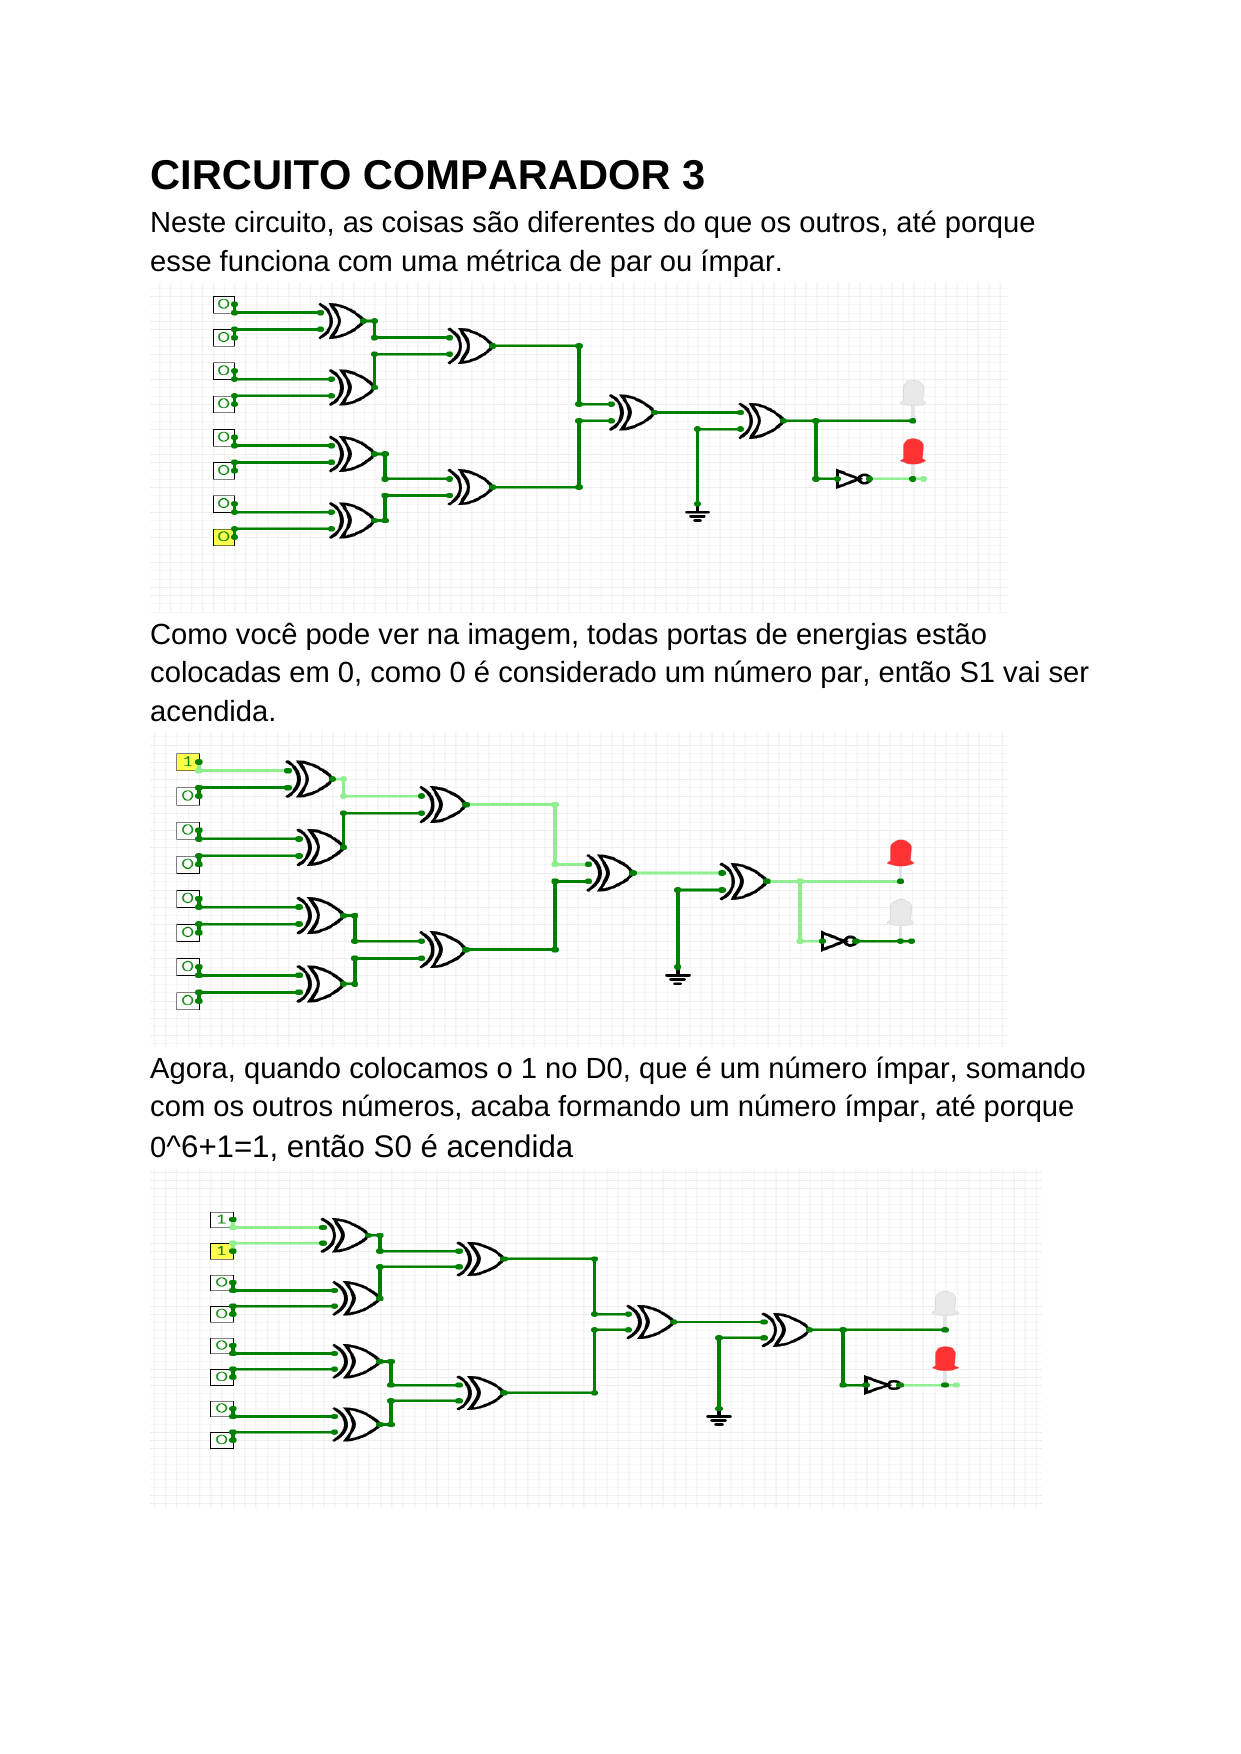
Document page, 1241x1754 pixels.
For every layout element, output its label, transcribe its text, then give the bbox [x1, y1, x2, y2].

picture [150, 732, 1008, 1047]
text CIRCUITO COMPARADOR 3 [150, 150, 1090, 198]
text Neste circuito, as coisas são diferentes do que os outros, até porque esse funciona com uma métrica de par ou ímpar. [150, 205, 1090, 277]
picture [150, 282, 1008, 613]
text Agora, quando colocamos o 1 no D0, que é um número ímpar, somando com os outros números, acaba formando um número ímpar, até porque 0^6+1=1, então S0 é acendida [150, 1051, 1090, 1164]
picture [150, 1169, 1043, 1508]
text Como você pode ver na imagem, todas portas de energias estão colocadas em 0, como 0 é considerado um número par, então S1 vai ser acendida. [150, 617, 1090, 727]
